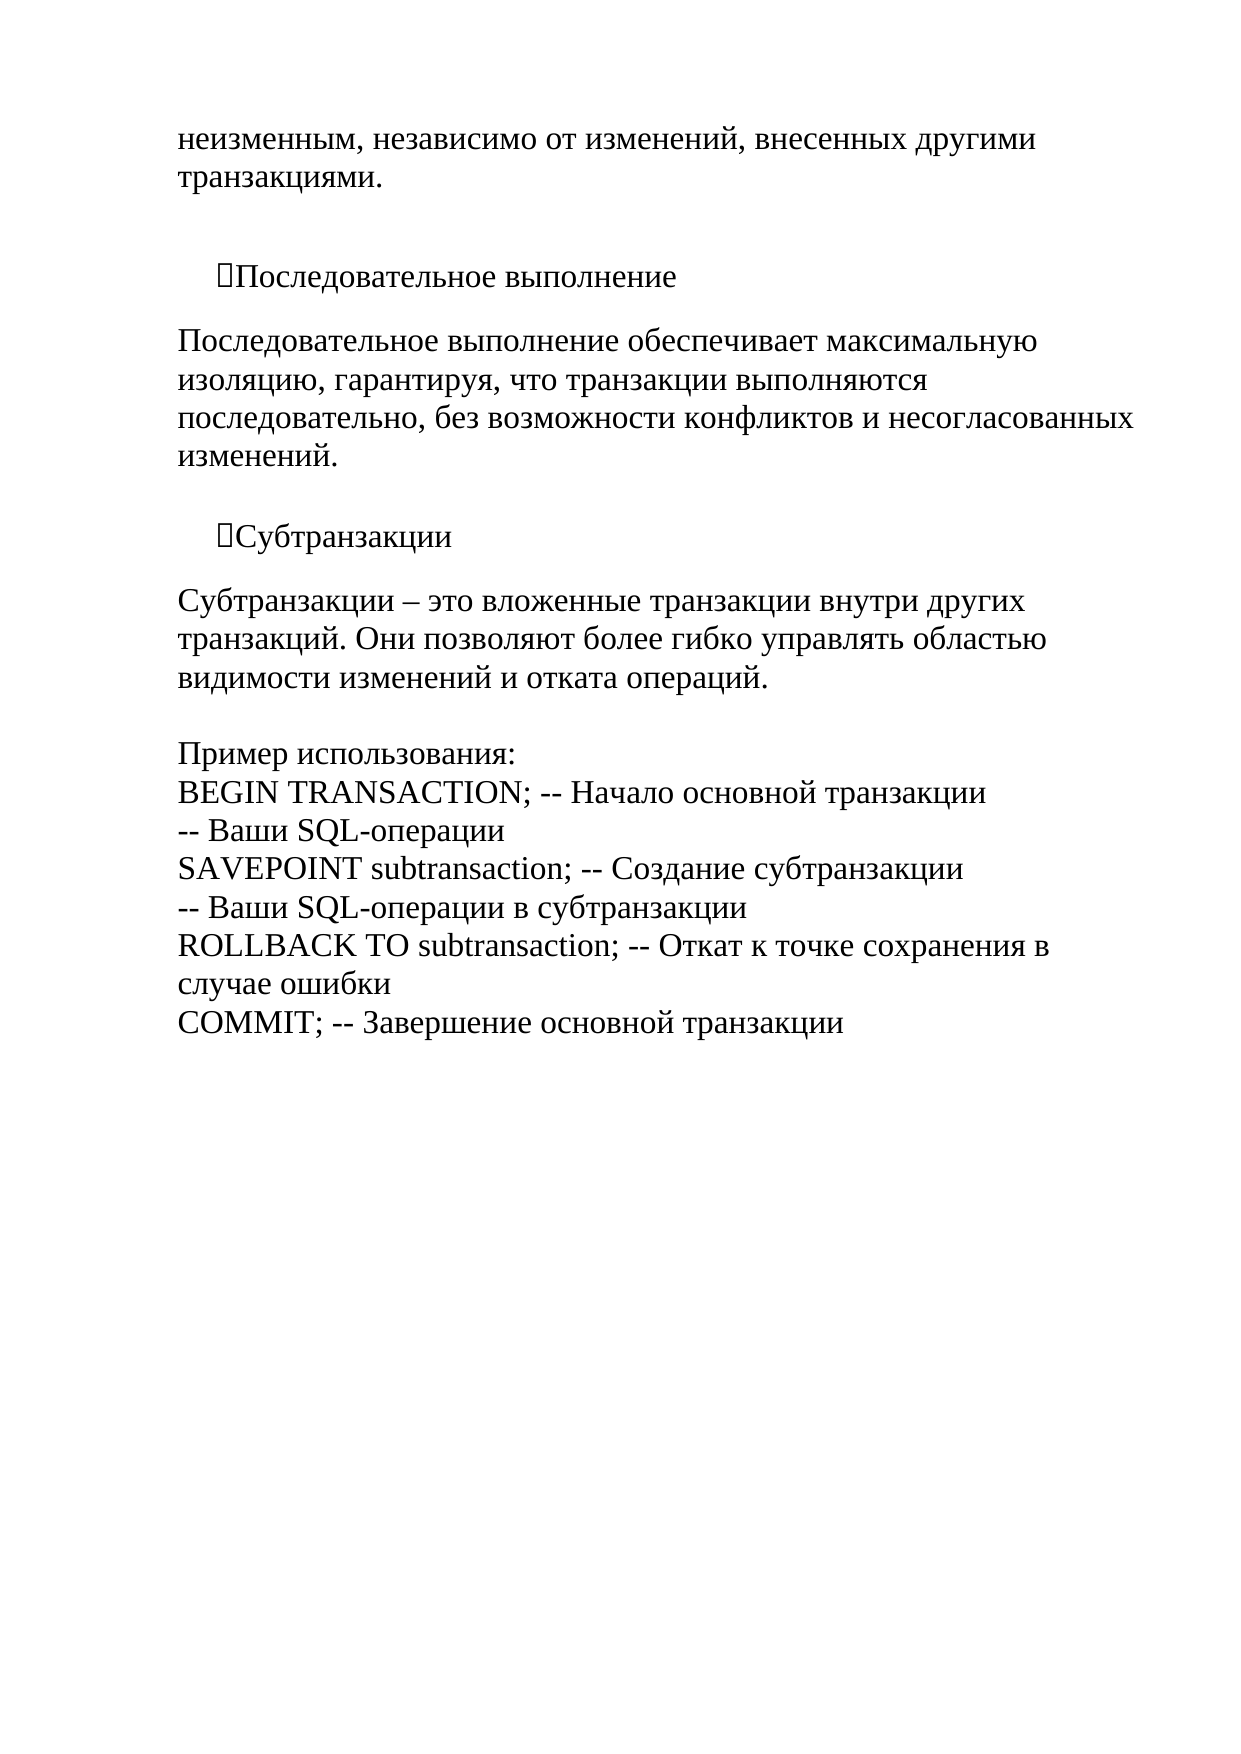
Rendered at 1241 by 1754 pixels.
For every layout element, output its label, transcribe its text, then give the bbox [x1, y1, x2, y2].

text ✅Субтранзакции [215, 512, 1152, 557]
text Последовательное выполнение обеспечивает максимальную изоляцию, гарантируя, что транзакции выполняются последовательно, без возможности конфликтов и несогласованных изменений. [177, 320, 1152, 474]
text BEGIN TRANSACTION; -- Начало основной транзакции [177, 772, 1152, 810]
text Субтранзакции – это вложенные транзакции внутри других транзакций. Они позволяют более гибко управлять областью видимости изменений и отката операций. [177, 580, 1152, 695]
text ROLLBACK TO subtransaction; -- Откат к точке сохранения в случае ошибки [177, 925, 1152, 1002]
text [177, 118, 1152, 195]
text COMMIT; -- Завершение основной транзакции [177, 1002, 1152, 1040]
text SAVEPOINT subtransaction; -- Создание субтранзакции [177, 848, 1152, 887]
text ✅Последовательное выполнение [215, 252, 1152, 298]
text Пример использования: [177, 733, 1152, 772]
text -- Ваши SQL-операции в субтранзакции [177, 887, 1152, 925]
text -- Ваши SQL-операции [177, 810, 1152, 848]
